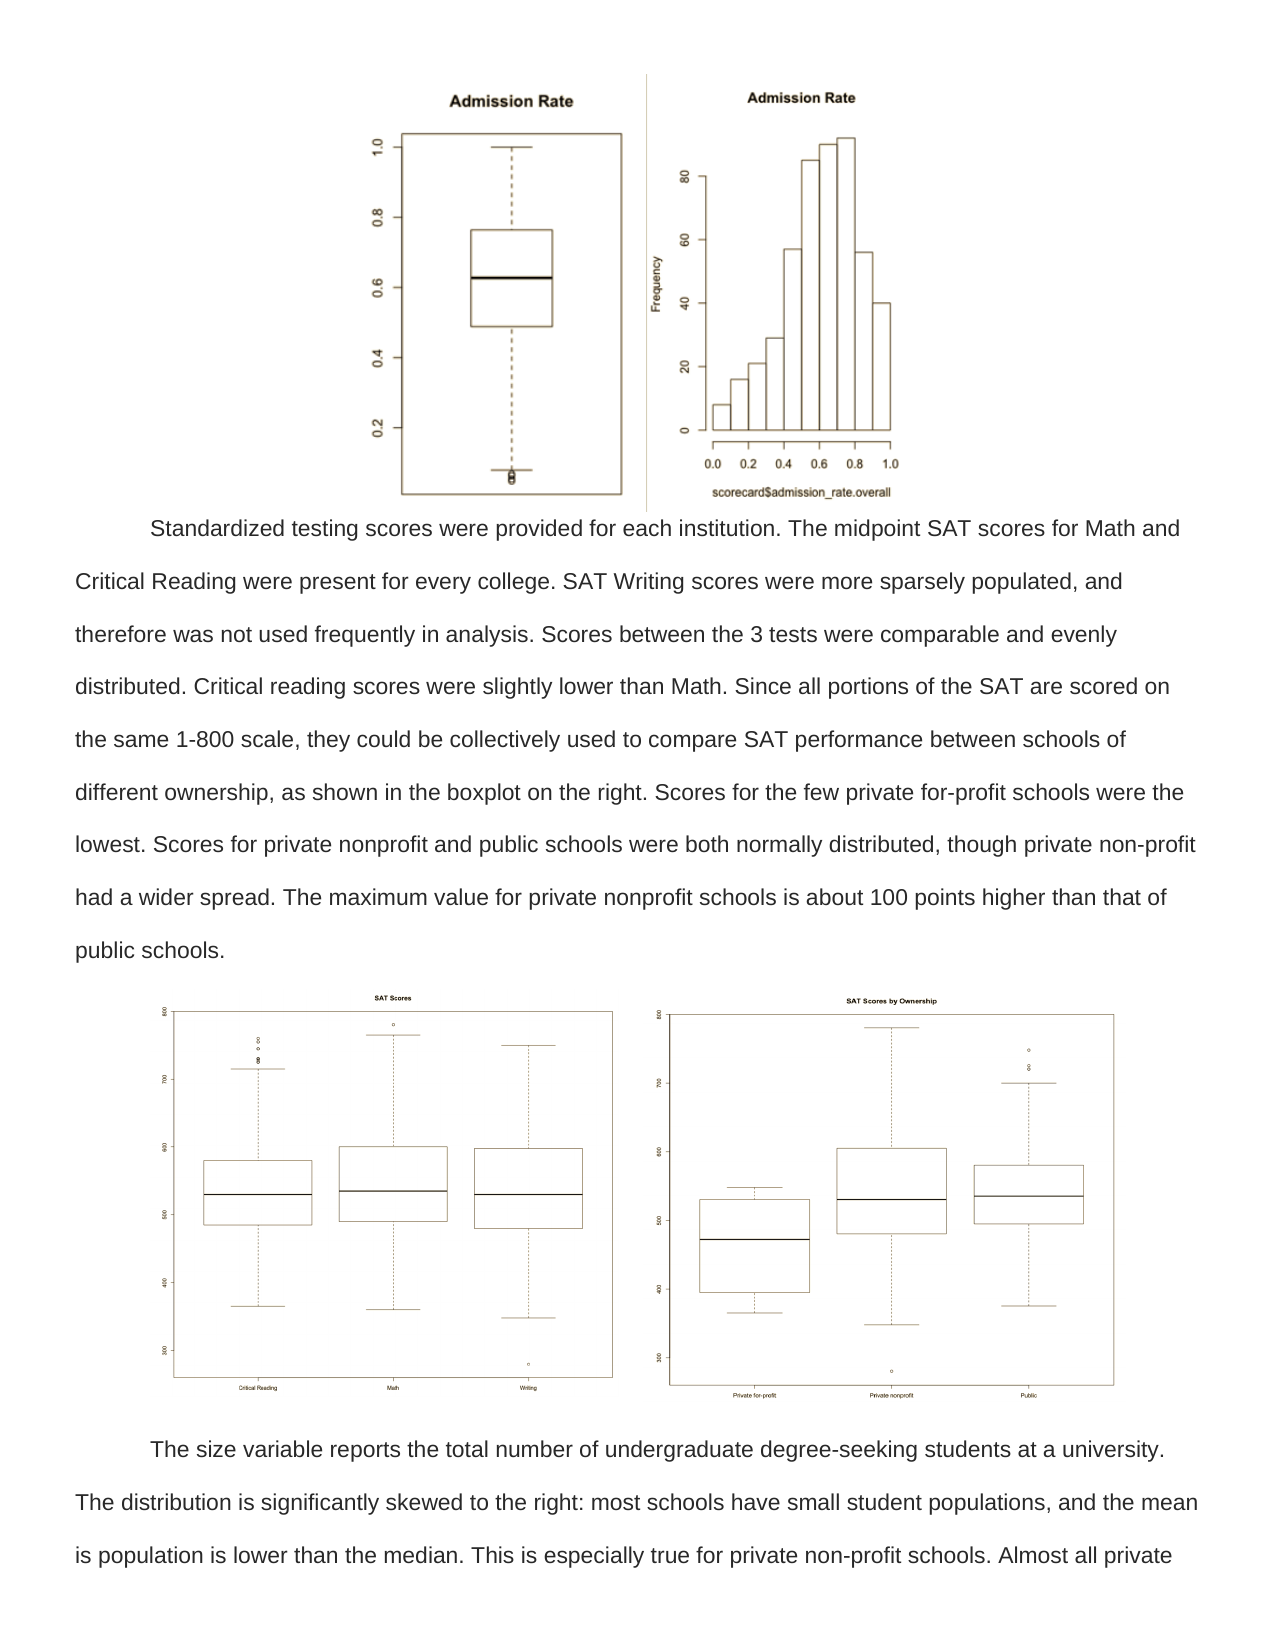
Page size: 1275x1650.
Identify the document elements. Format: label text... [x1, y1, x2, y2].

picture [643, 989, 1126, 1402]
picture [358, 74, 639, 512]
picture [646, 74, 917, 512]
picture [150, 989, 619, 1397]
text Standardized testing scores were provided for each institution. The midpoint SAT scores for Math and Critical Reading were present for every college. SAT Writing scores were more sparsely populated, and therefore was not used frequently in analysis. Scores between the 3 tests were comparable and evenly distributed. Critical reading scores were slightly lower than Math. Since all portions of the SAT are scored on the same 1-800 scale, they could be collectively used to compare SAT performance between schools of different ownership, as shown in the boxplot on the right. Scores for the few private for-profit schools were the lowest. Scores for private nonprofit and public schools were both normally distributed, though private non-profit had a wider spread. The maximum value for private nonprofit schools is about 100 points higher than that of public schools. [75, 515, 1200, 963]
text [75, 1436, 1200, 1568]
